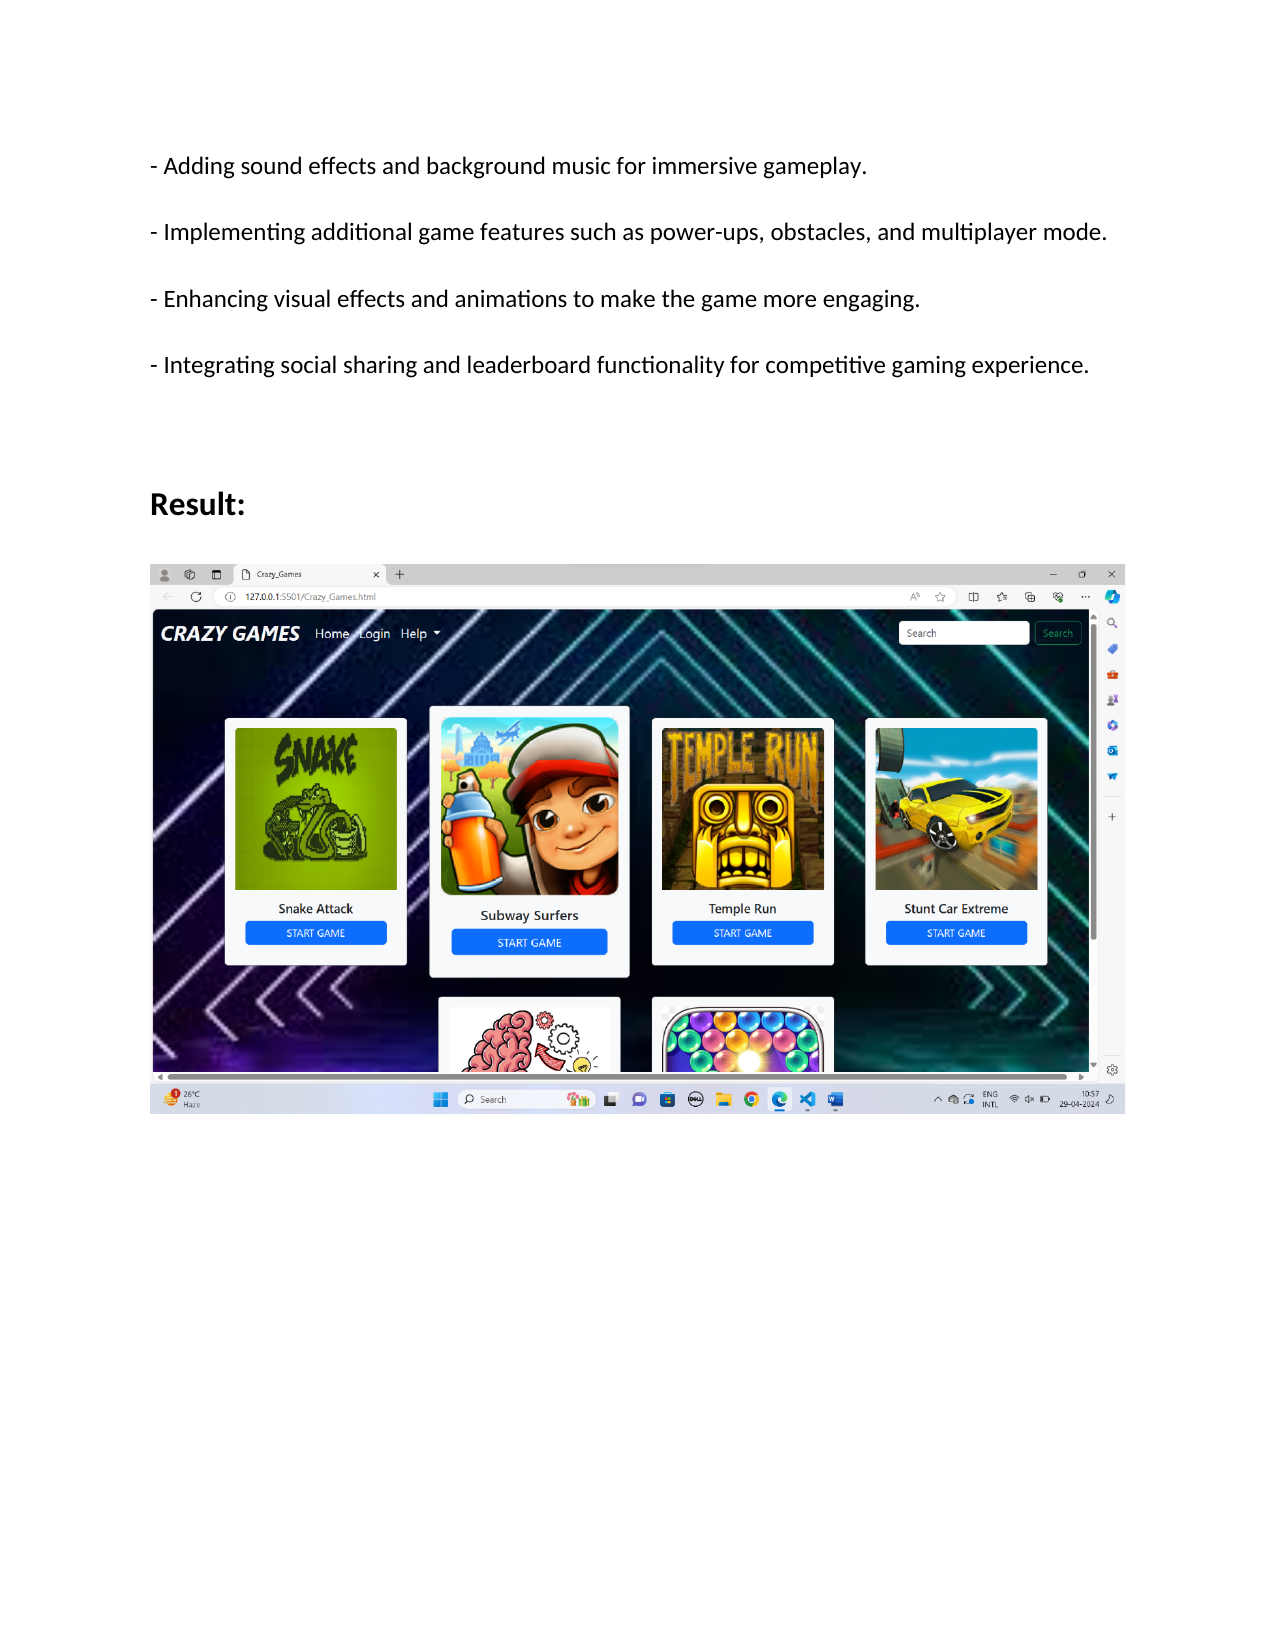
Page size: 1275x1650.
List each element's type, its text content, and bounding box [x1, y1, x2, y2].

text Result: [150, 483, 1125, 523]
text - Integrating social sharing and leaderboard functionality for competitive gaming experience. [150, 350, 1125, 380]
text - Enhancing visual effects and animations to make the game more engaging. [150, 283, 1125, 314]
text - Implementing additional game features such as power-ups, obstacles, and multiplayer mode. [150, 217, 1125, 247]
picture [150, 564, 1125, 1114]
text - Adding sound effects and background music for immersive gameplay. [150, 150, 1125, 181]
